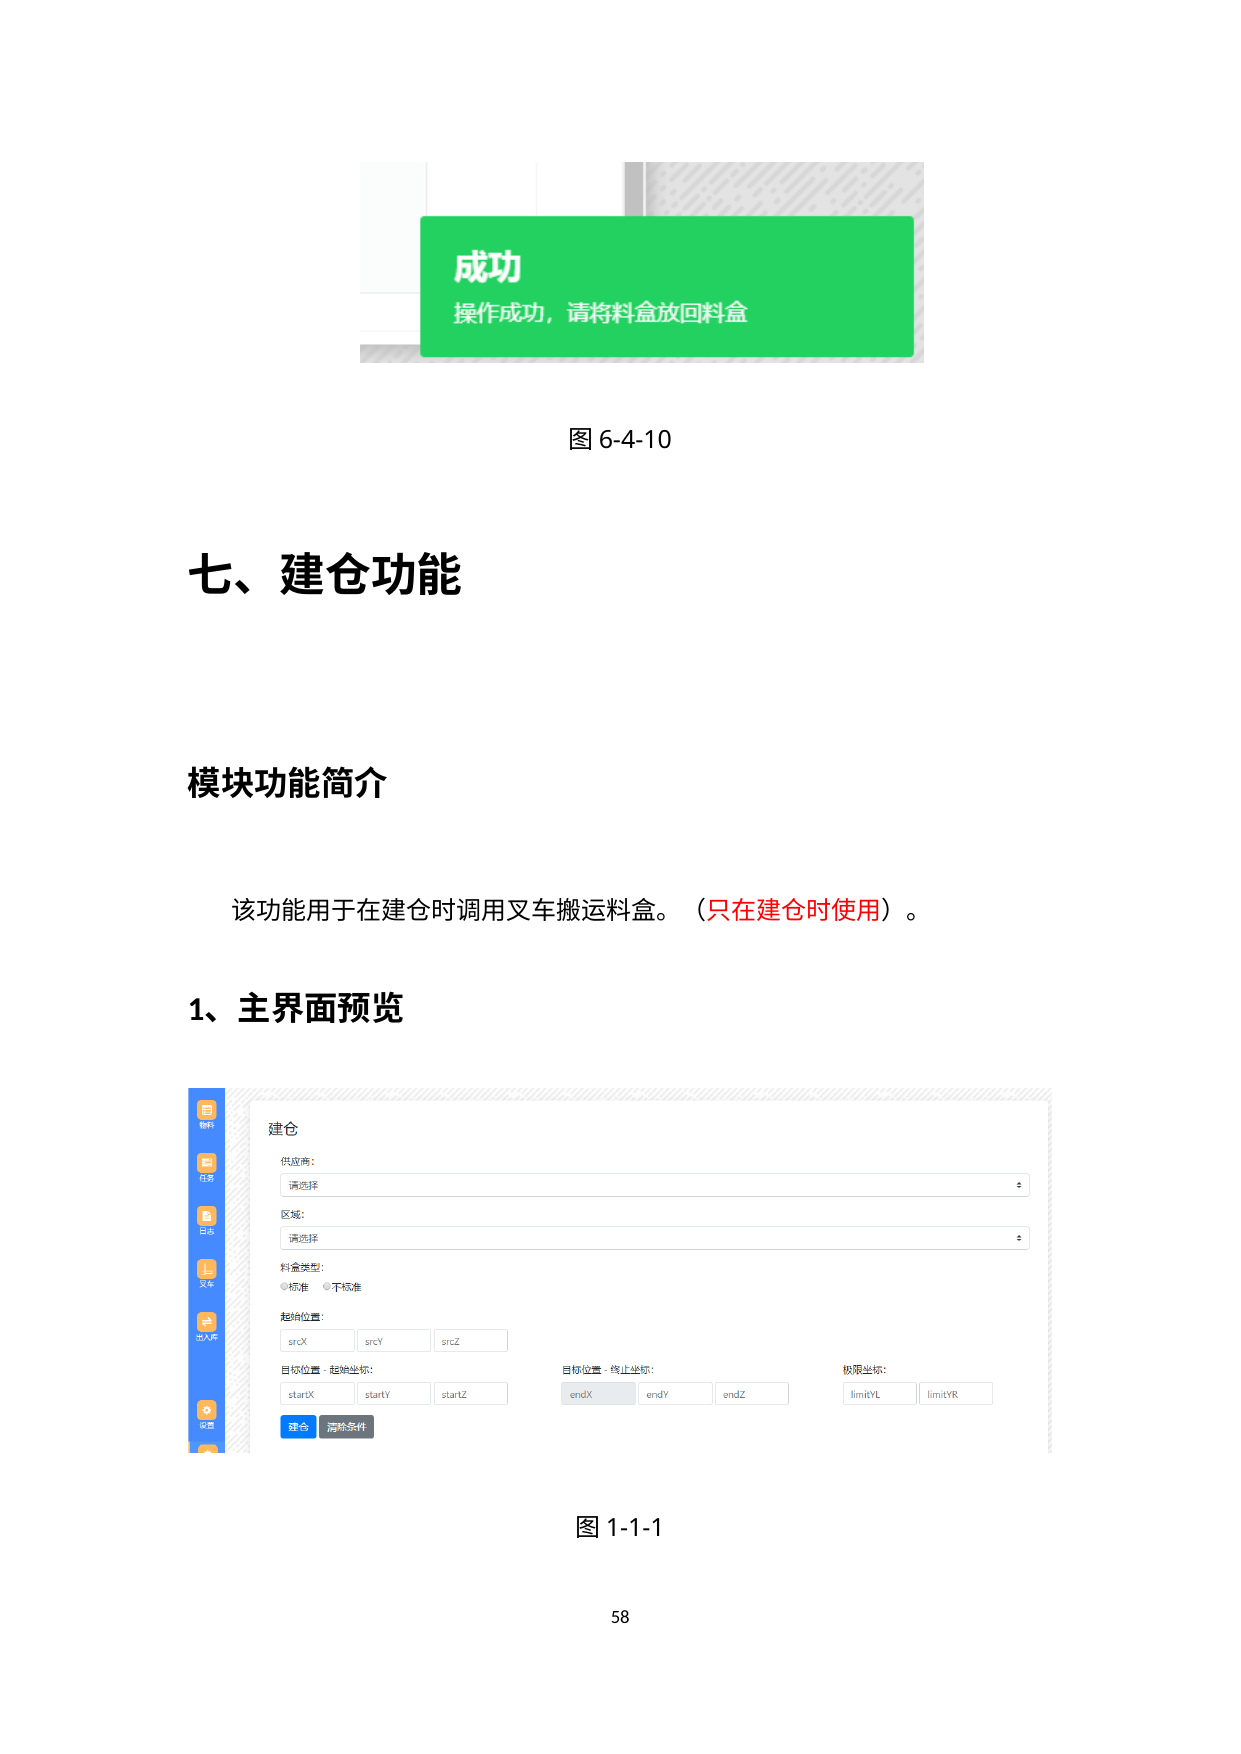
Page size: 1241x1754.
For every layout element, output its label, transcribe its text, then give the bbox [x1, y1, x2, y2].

picture [188, 1088, 1052, 1453]
subtitle 模块功能简介 [187, 749, 1053, 814]
subtitle 七、建仓功能 [187, 523, 1053, 621]
text 该功能用于在建仓时调用叉车搬运料盒。（只在建仓时使用）。 [187, 876, 1053, 941]
subtitle 1、主界面预览 [187, 973, 1053, 1038]
picture [360, 162, 924, 363]
text 图6-4-10 [187, 405, 1053, 470]
text 图1-1-1 [187, 1493, 1053, 1558]
